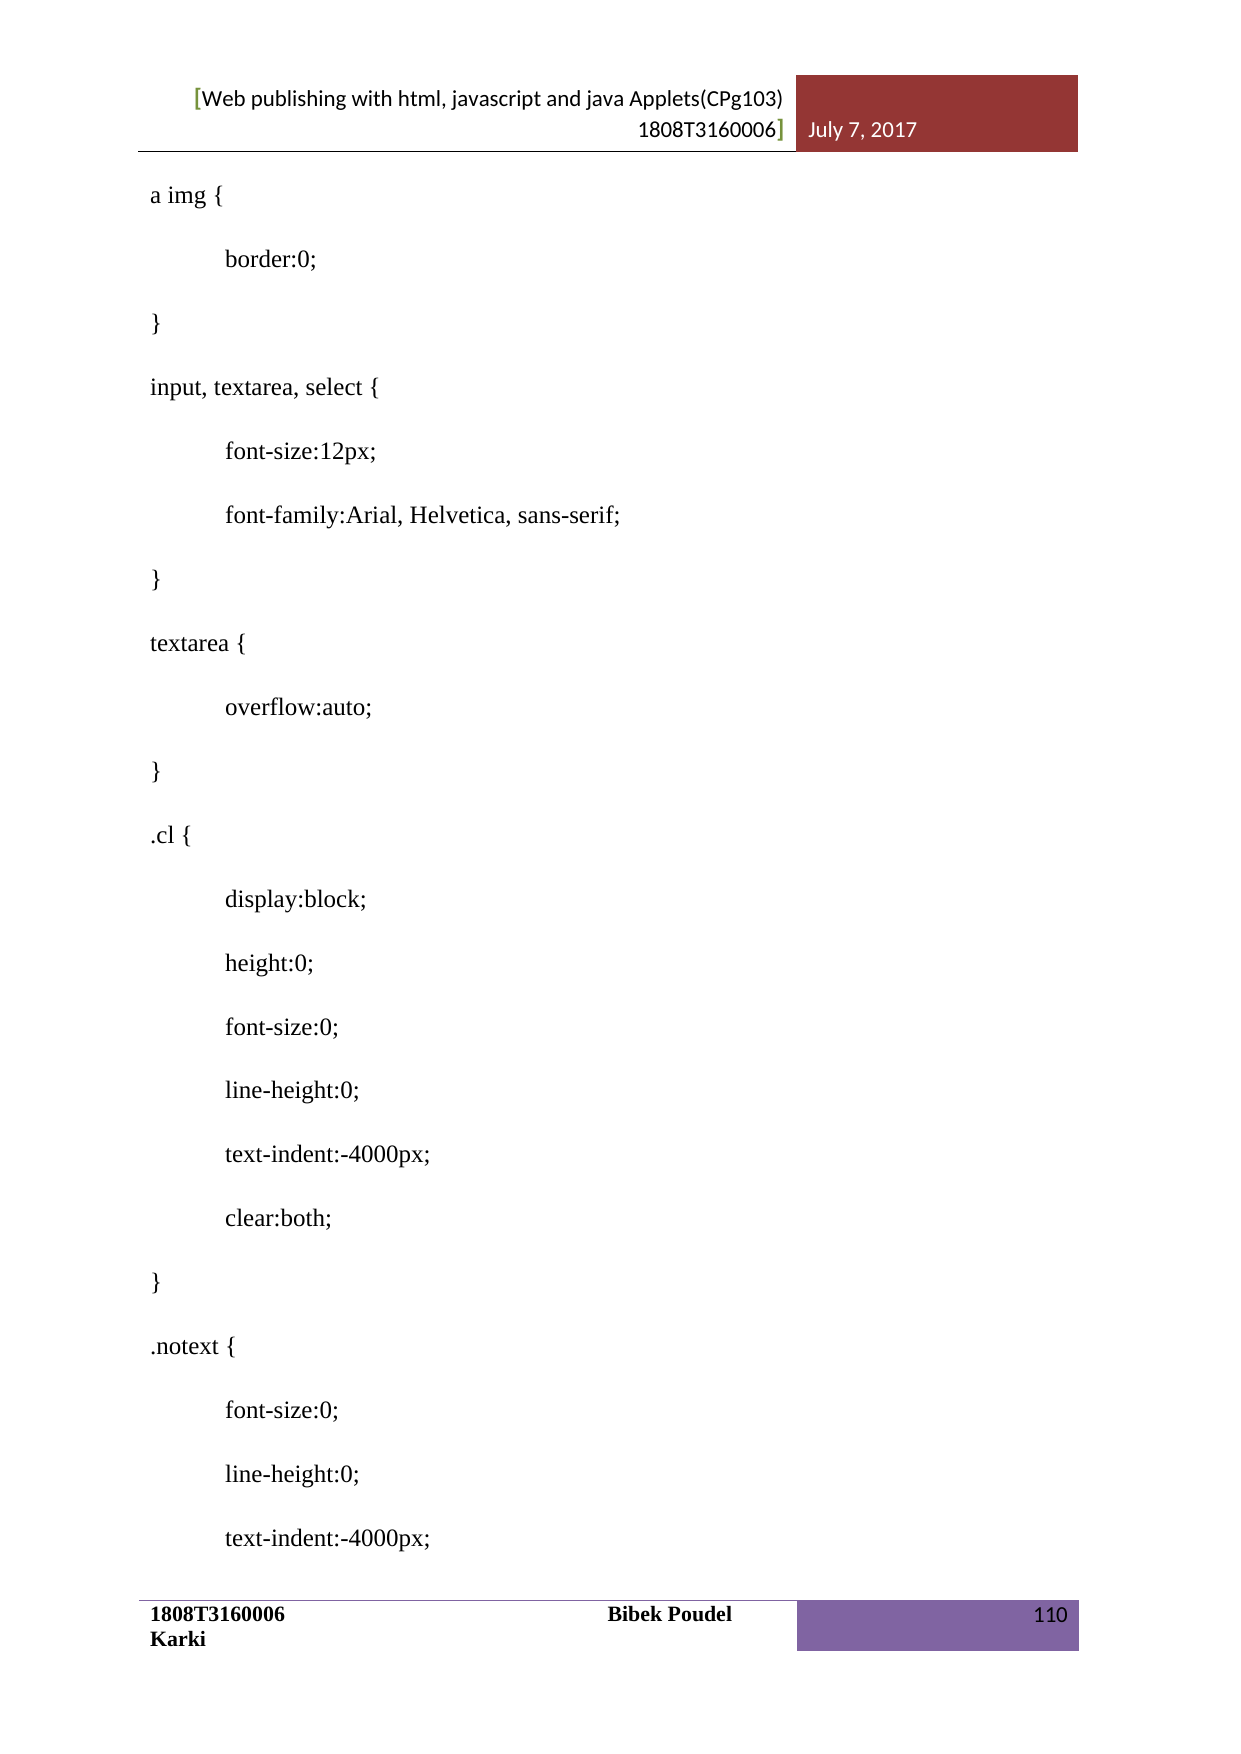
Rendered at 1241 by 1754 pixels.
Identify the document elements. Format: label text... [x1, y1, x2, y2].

text line-height:0; [150, 1459, 1090, 1488]
text text-indent:-4000px; [150, 1523, 1090, 1552]
text height:0; [150, 948, 1090, 976]
text } [150, 308, 1090, 337]
text .cl { [150, 820, 1090, 848]
text font-size:0; [150, 1395, 1090, 1424]
text text-indent:-4000px; [150, 1139, 1090, 1168]
text font-size:12px; [150, 436, 1090, 465]
text } [150, 1267, 1090, 1296]
text textarea { [150, 628, 1090, 657]
text a img { [150, 180, 1090, 209]
text line-height:0; [150, 1076, 1090, 1104]
text border:0; [150, 244, 1090, 273]
text clear:both; [150, 1203, 1090, 1232]
text input, textarea, select { [150, 372, 1090, 401]
text } [150, 564, 1090, 593]
text font-size:0; [150, 1012, 1090, 1040]
text font-family:Arial, Helvetica, sans-serif; [150, 500, 1090, 529]
text overflow:auto; [150, 692, 1090, 721]
text } [150, 756, 1090, 784]
text .notext { [150, 1331, 1090, 1360]
text display:block; [150, 884, 1090, 912]
